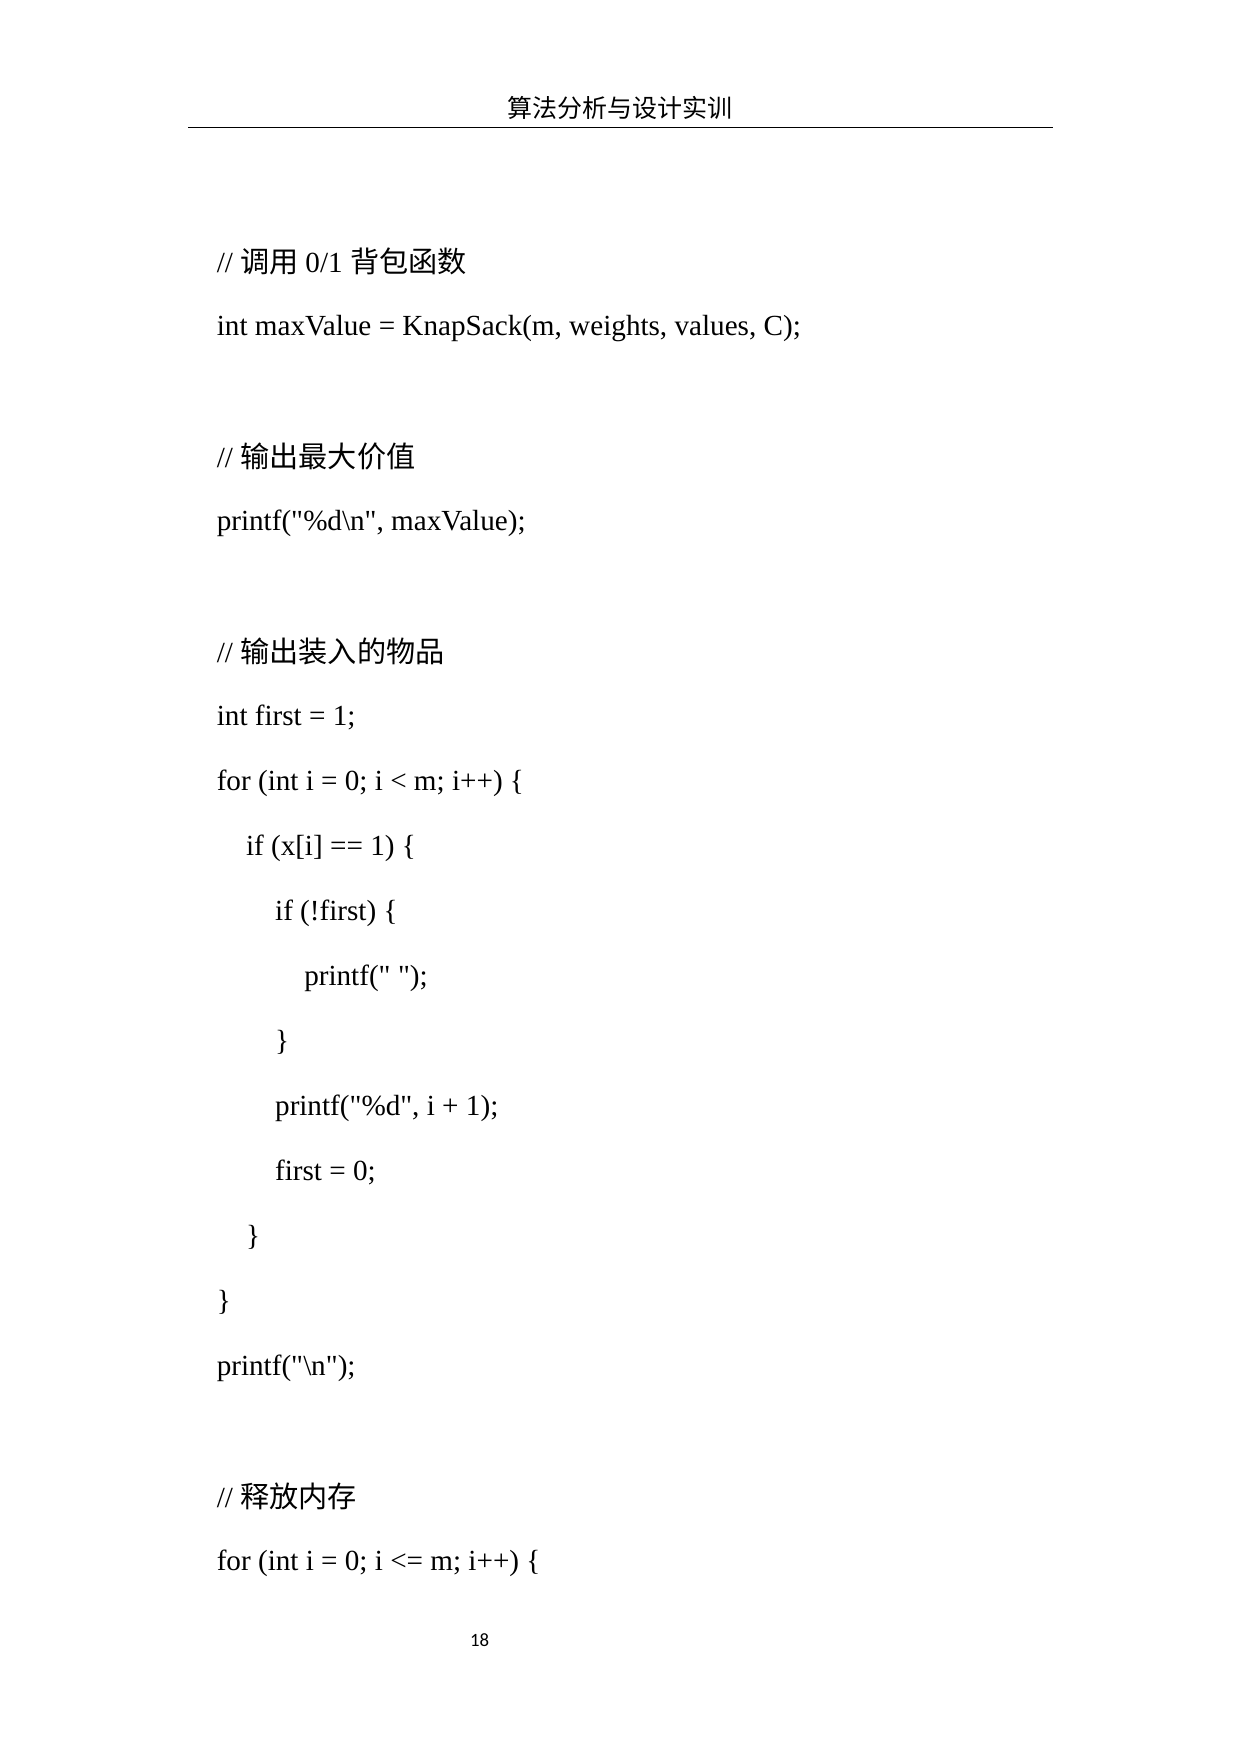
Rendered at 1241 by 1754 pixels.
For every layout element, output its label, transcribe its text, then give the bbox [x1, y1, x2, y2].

list printf("%d", i + 1); [187, 1072, 1053, 1137]
list if (!first) { [187, 877, 1053, 942]
list if (x[i] == 1) { [187, 812, 1053, 877]
list for (int i = 0; i < m; i++) { [187, 747, 1053, 812]
list int maxValue = KnapSack(m, weights, values, C); [187, 292, 1053, 357]
list printf("%d\n", maxValue); [187, 487, 1053, 552]
list printf(" "); [187, 942, 1053, 1007]
list // 调用 0/1 背包函数 [187, 227, 1053, 292]
list } [187, 1267, 1053, 1332]
list int first = 1; [187, 682, 1053, 747]
list first = 0; [187, 1137, 1053, 1202]
list } [187, 1202, 1053, 1267]
list // 输出装入的物品 [187, 617, 1053, 682]
list for (int i = 0; i <= m; i++) { [187, 1527, 1053, 1592]
list // 释放内存 [187, 1462, 1053, 1527]
list printf("\n"); [187, 1332, 1053, 1397]
list } [187, 1007, 1053, 1072]
list // 输出最大价值 [187, 422, 1053, 487]
